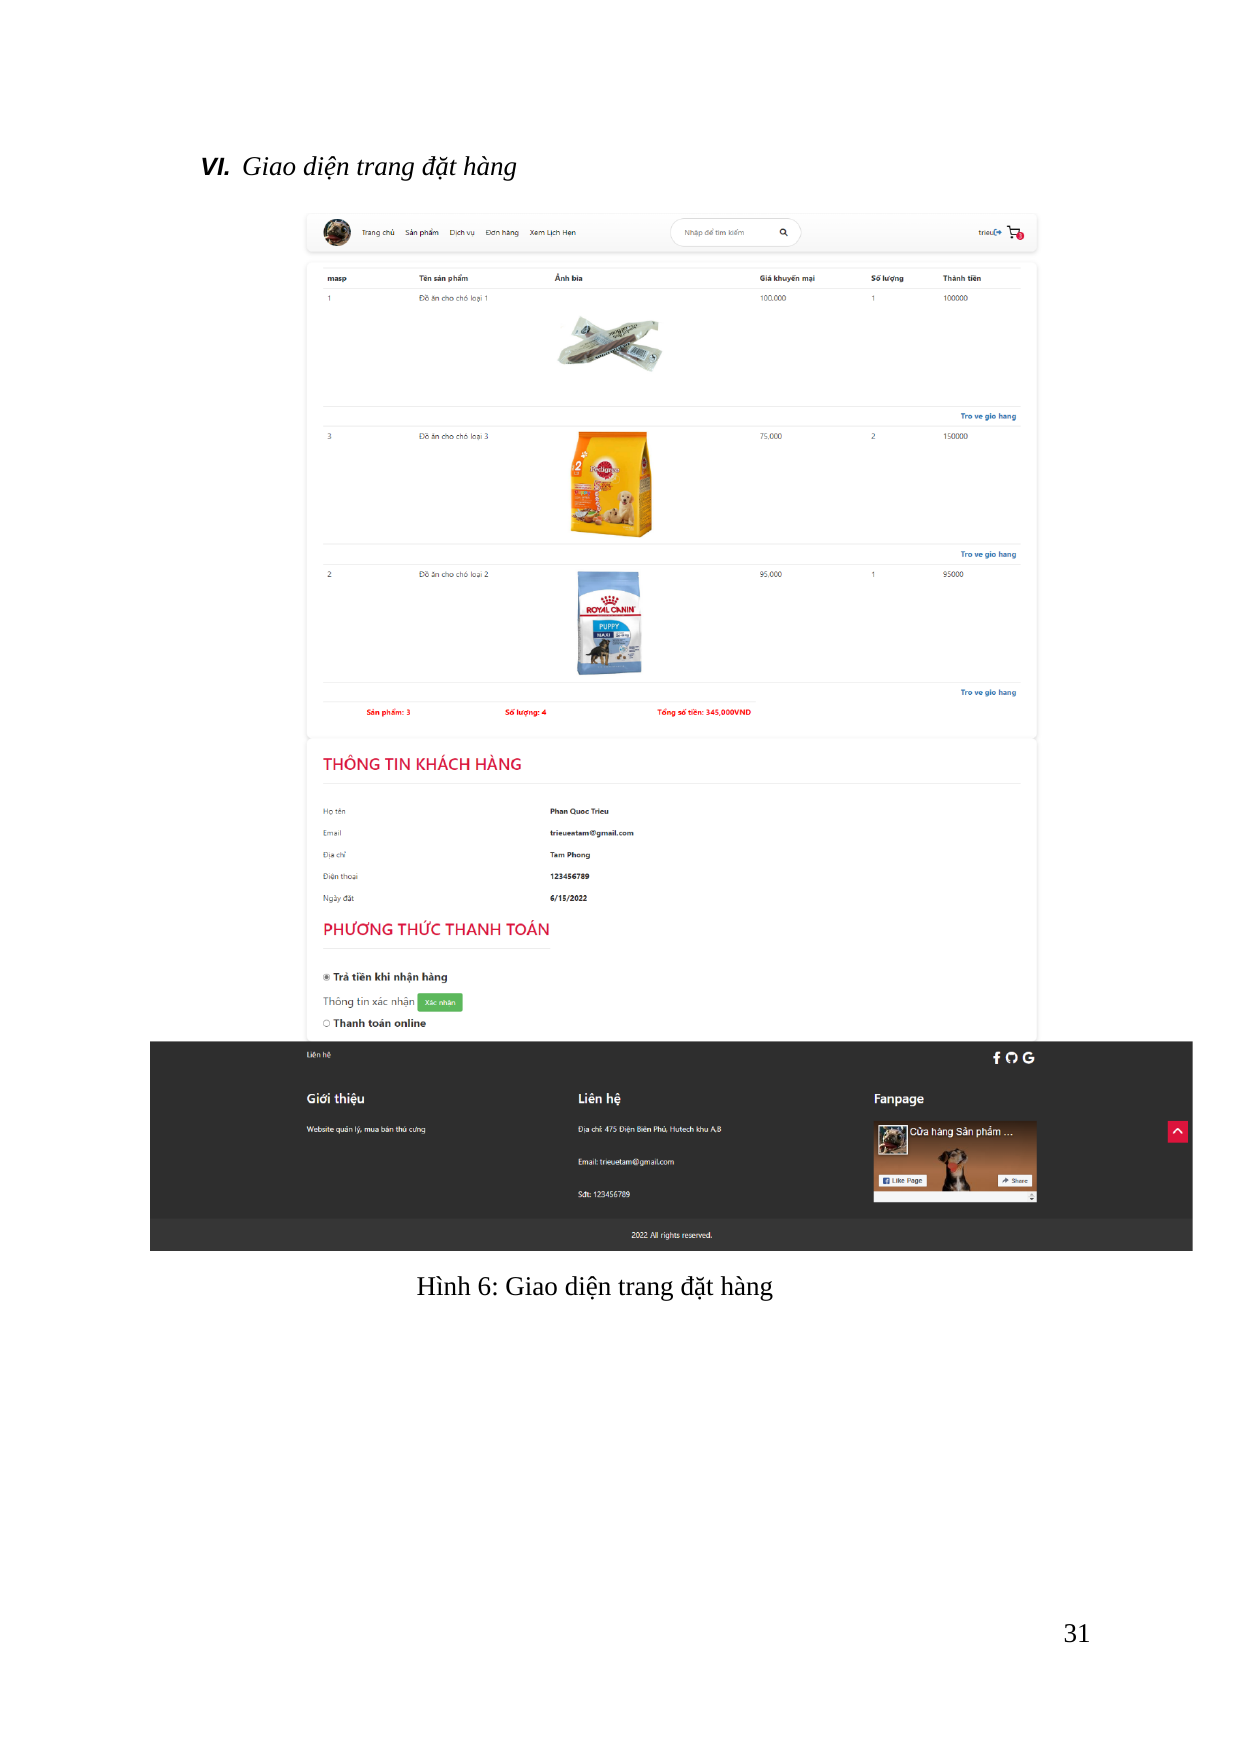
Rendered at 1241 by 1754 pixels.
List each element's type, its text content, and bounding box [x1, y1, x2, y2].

picture [150, 213, 1193, 1251]
subtitle Giao diện trang đặt hàng [200, 150, 1090, 181]
text Hình 6: Giao diện trang đặt hàng [289, 1270, 901, 1301]
